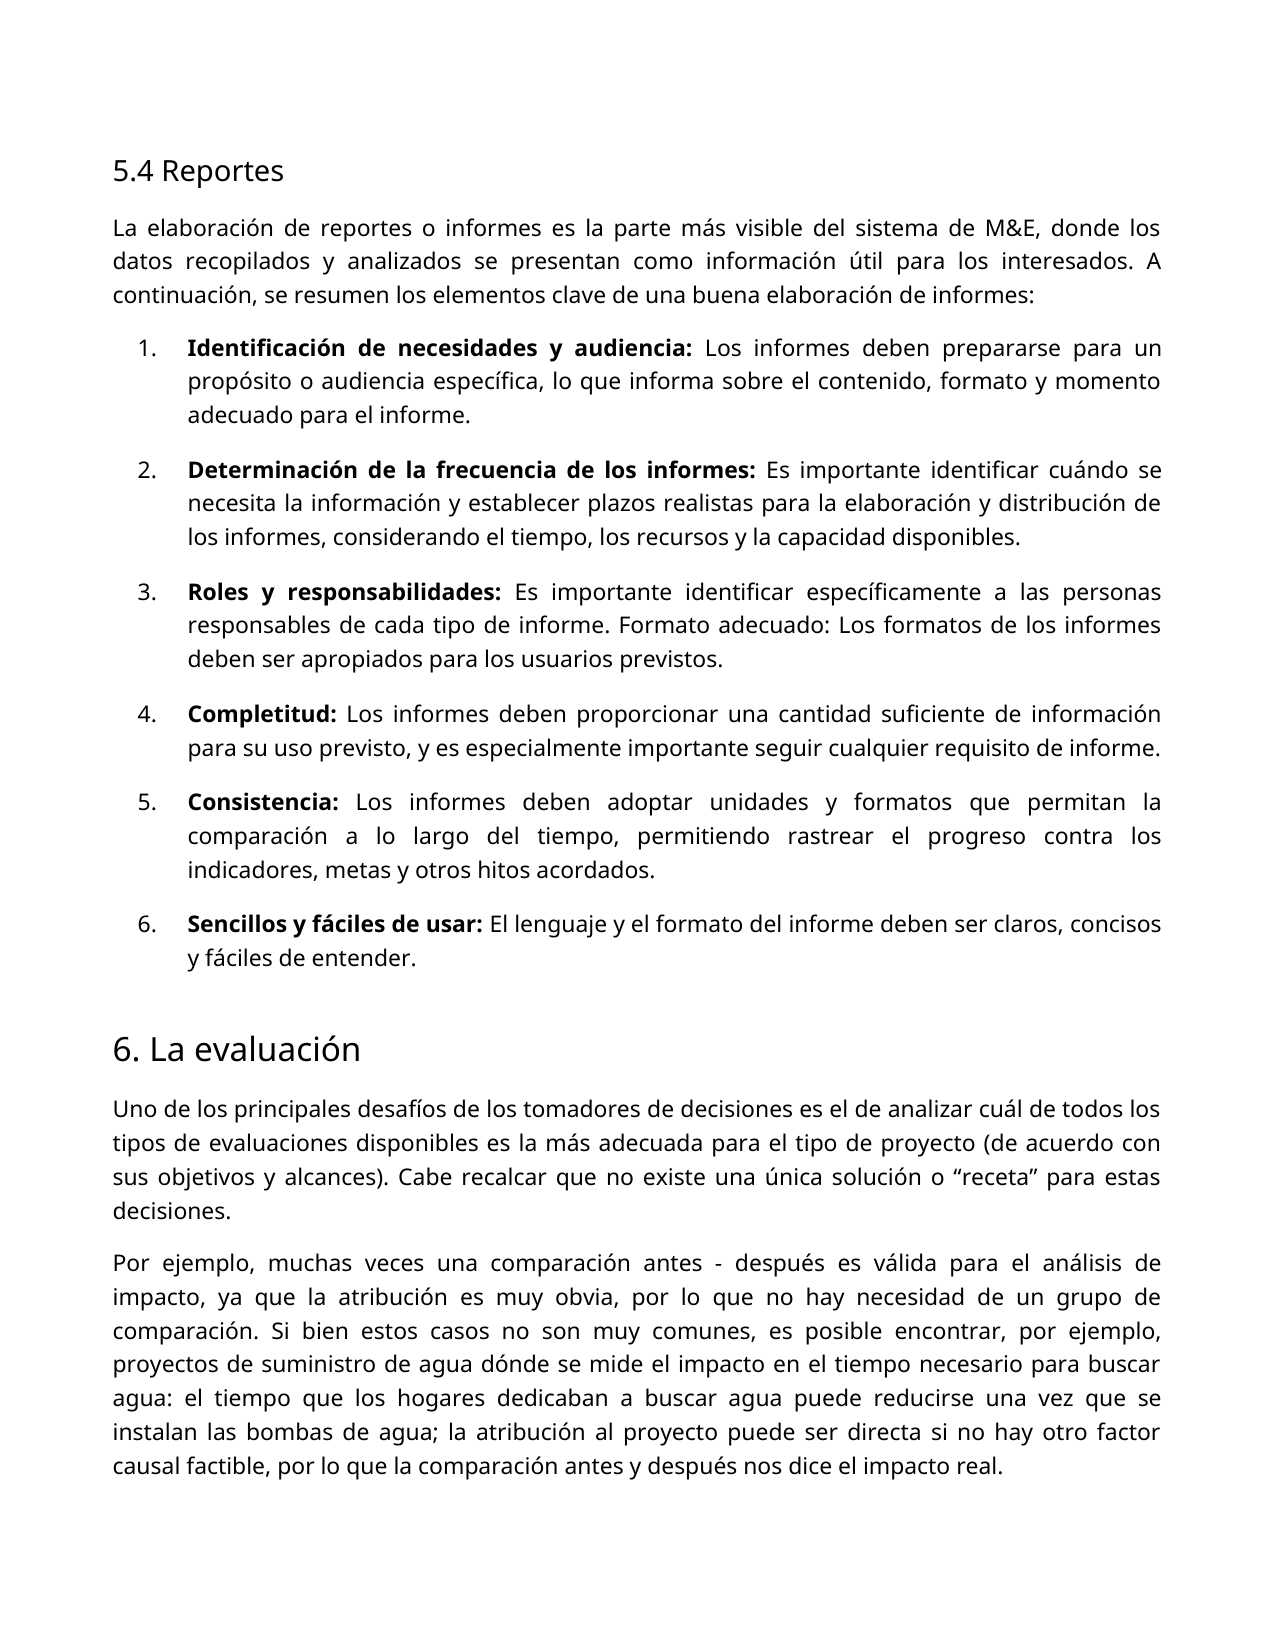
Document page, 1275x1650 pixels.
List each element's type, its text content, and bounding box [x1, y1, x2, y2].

text Uno de los principales desafíos de los tomadores de decisiones es el de analizar cuál de todos los tipos de evaluaciones disponibles es la más adecuada para el tipo de proyecto (de acuerdo con sus objetivos y alcances). Cabe recalcar que no existe una única solución o “receta” para estas decisiones. [112, 1093, 1162, 1226]
list Roles y responsabilidades: Es importante identificar específicamente a las personas responsables de cada tipo de informe. Formato adecuado: Los formatos de los informes deben ser apropiados para los usuarios previstos. [137, 576, 1162, 674]
subtitle 6. La evaluación [112, 1026, 1162, 1071]
text Por ejemplo, muchas veces una comparación antes - después es válida para el análisis de impacto, ya que la atribución es muy obvia, por lo que no hay necesidad de un grupo de comparación. Si bien estos casos no son muy comunes, es posible encontrar, por ejemplo, proyectos de suministro de agua dónde se mide el impacto en el tiempo necesario para buscar agua: el tiempo que los hogares dedicaban a buscar agua puede reducirse una vez que se instalan las bombas de agua; la atribución al proyecto puede ser directa si no hay otro factor causal factible, por lo que la comparación antes y después nos dice el impacto real. [112, 1247, 1162, 1481]
list Consistencia: Los informes deben adoptar unidades y formatos que permitan la comparación a lo largo del tiempo, permitiendo rastrear el progreso contra los indicadores, metas y otros hitos acordados. [137, 786, 1162, 885]
list Completitud: Los informes deben proporcionar una cantidad suficiente de información para su uso previsto, y es especialmente importante seguir cualquier requisito de informe. [137, 698, 1162, 763]
list Sencillos y fáciles de usar: El lenguaje y el formato del informe deben ser claros, concisos y fáciles de entender. [137, 908, 1162, 973]
text La elaboración de reportes o informes es la parte más visible del sistema de M&E, donde los datos recopilados y analizados se presentan como información útil para los interesados. A continuación, se resumen los elementos clave de una buena elaboración de informes: [112, 212, 1162, 310]
list Identificación de necesidades y audiencia: Los informes deben prepararse para un propósito o audiencia específica, lo que informa sobre el contenido, formato y momento adecuado para el informe. [137, 332, 1162, 430]
list Determinación de la frecuencia de los informes: Es importante identificar cuándo se necesita la información y establecer plazos realistas para la elaboración y distribución de los informes, considerando el tiempo, los recursos y la capacidad disponibles. [137, 454, 1162, 552]
subtitle 5.4 Reportes [112, 150, 1162, 190]
